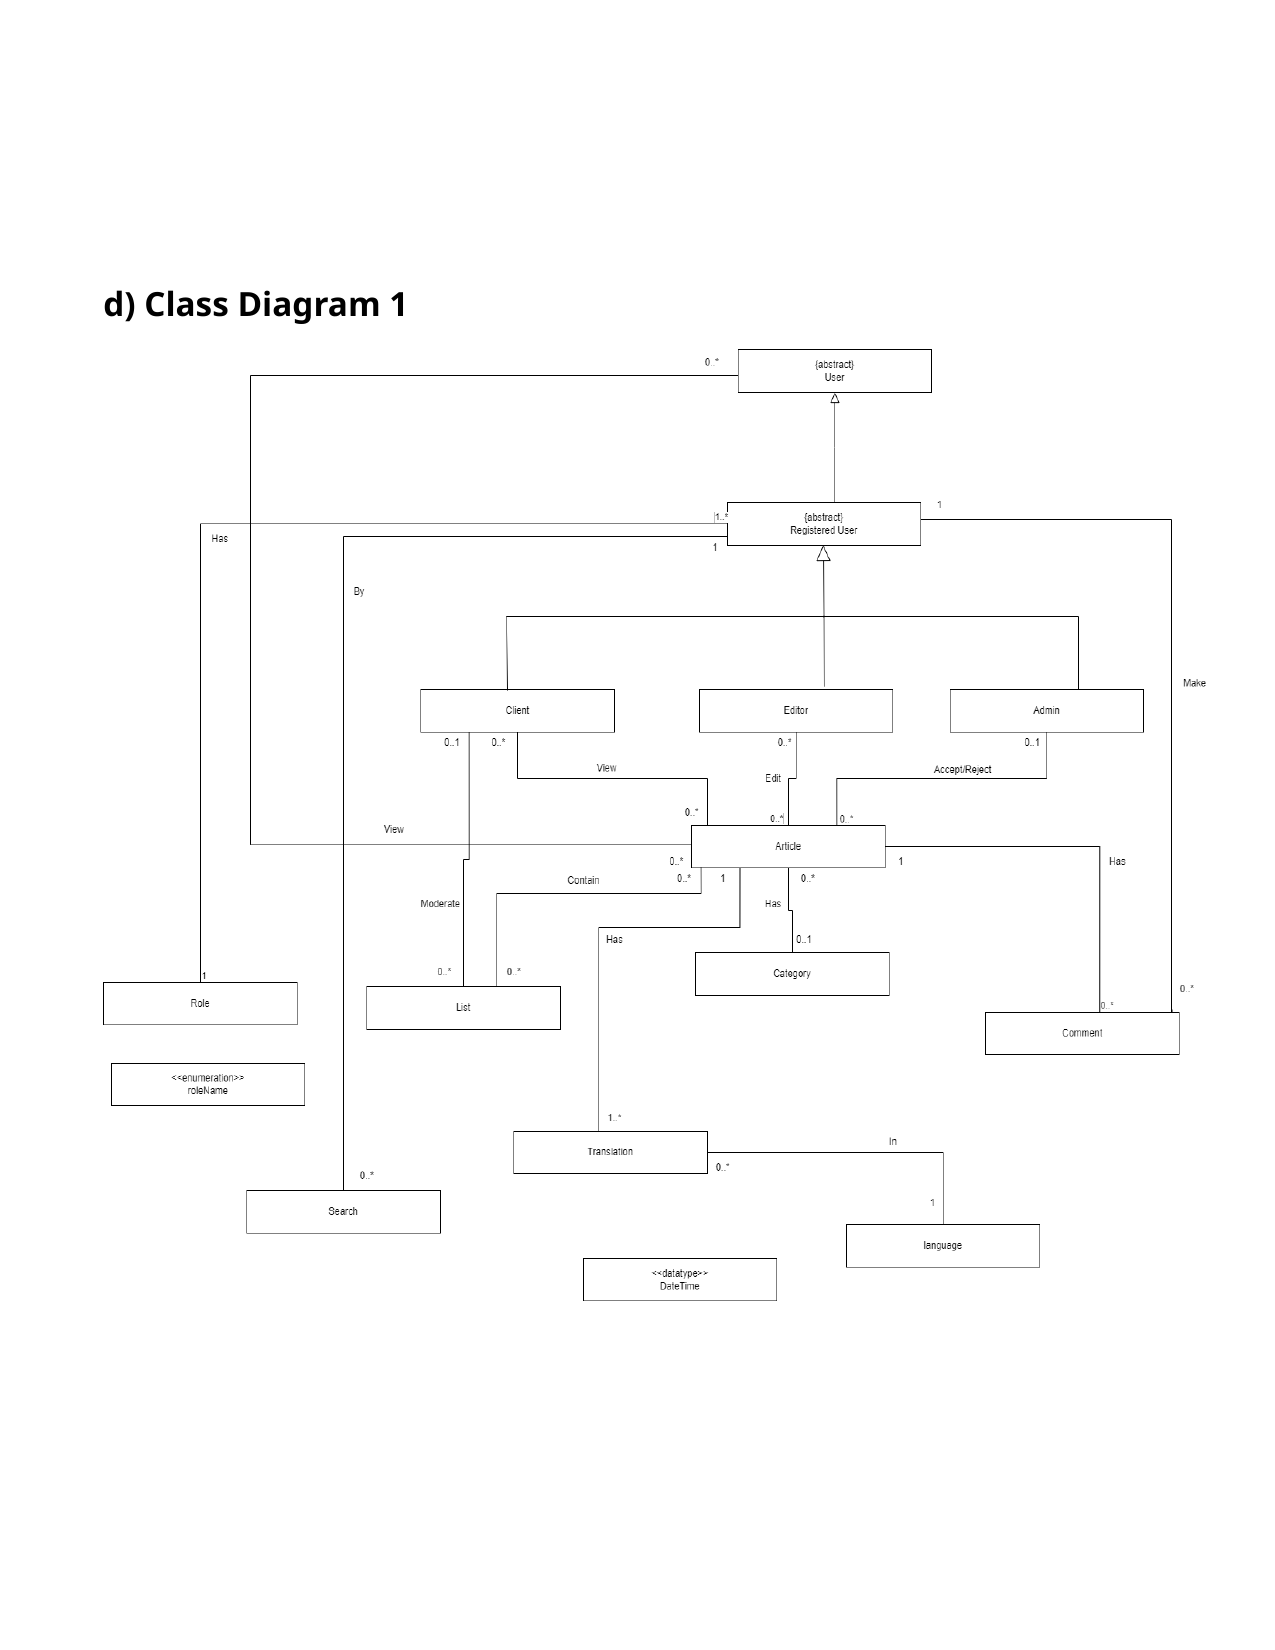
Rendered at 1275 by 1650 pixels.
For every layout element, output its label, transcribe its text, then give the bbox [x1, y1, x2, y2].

picture [103, 349, 1214, 1301]
text d) Class Diagram 1 [103, 281, 1247, 326]
